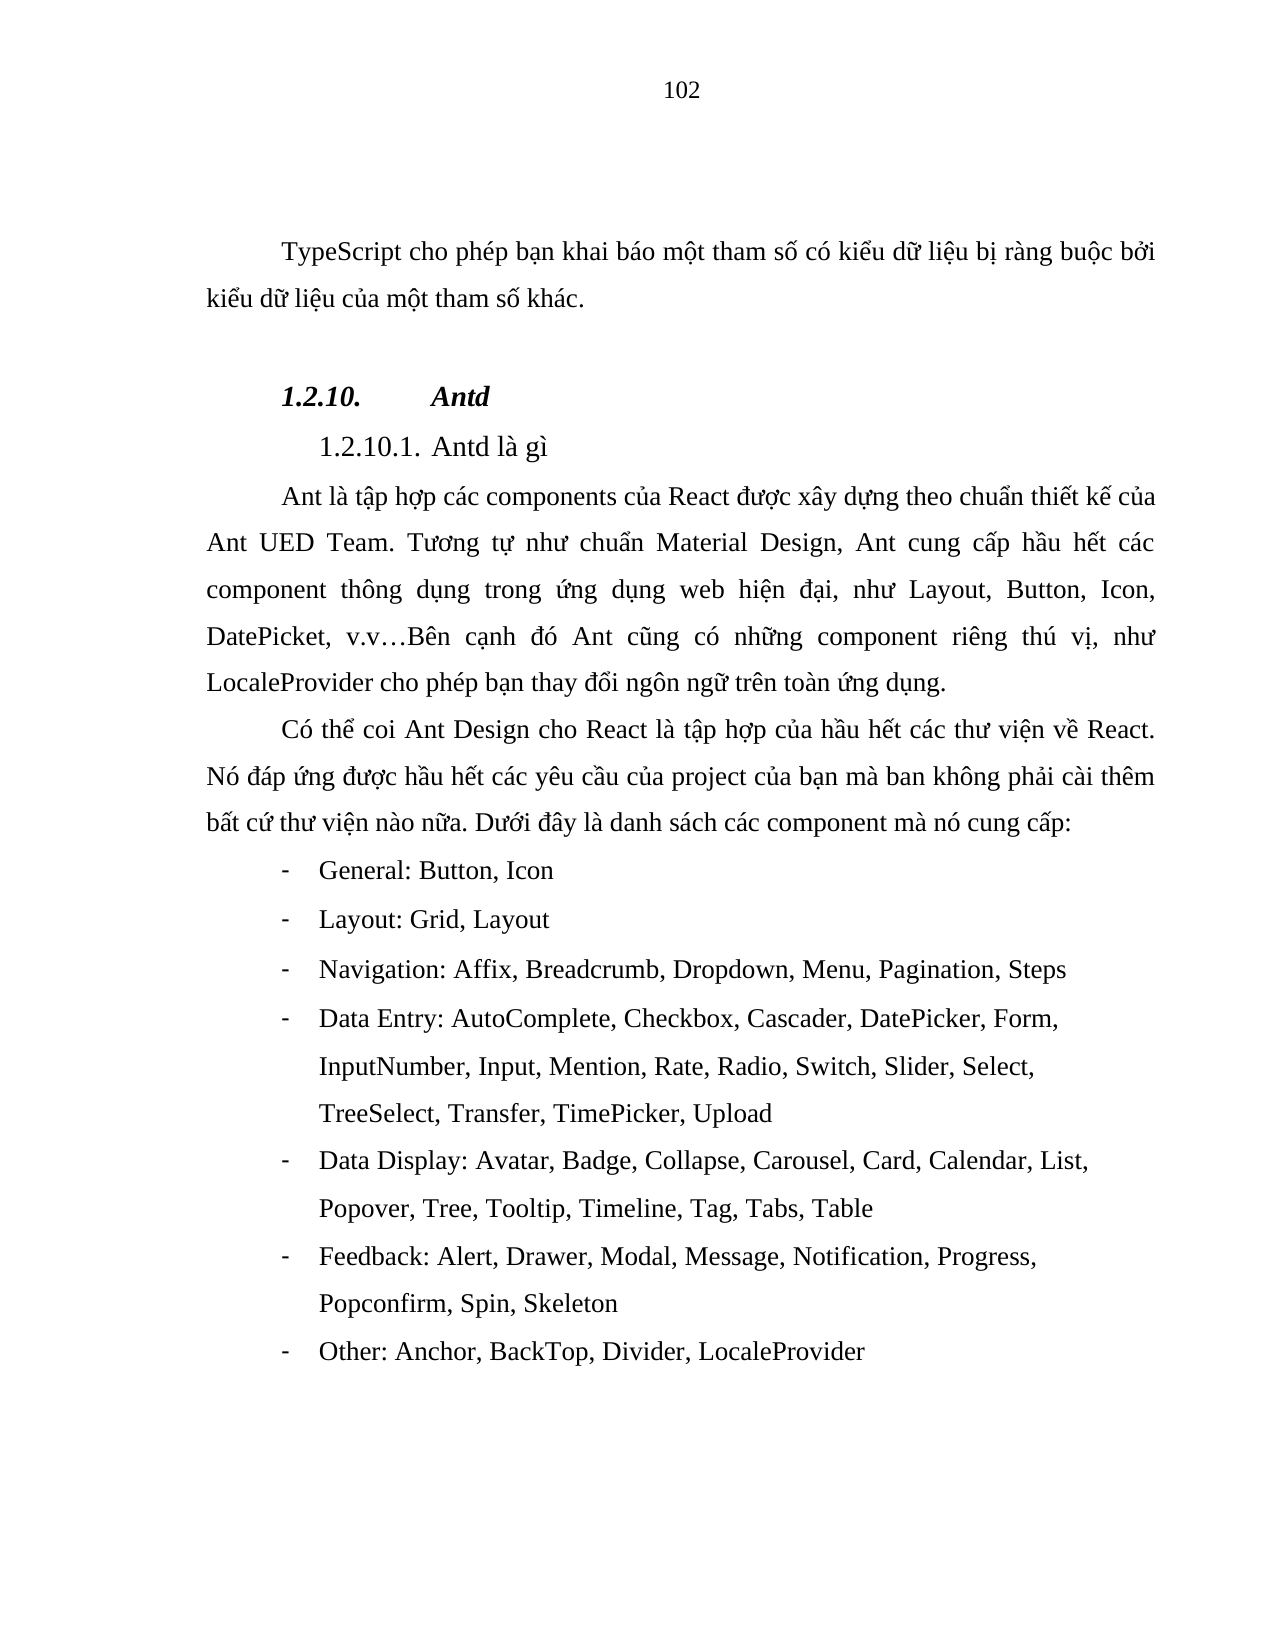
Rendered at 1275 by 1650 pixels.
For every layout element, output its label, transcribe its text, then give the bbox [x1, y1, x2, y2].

list General: Button, Icon [281, 853, 1157, 886]
list Antd [281, 379, 1157, 413]
list Layout: Grid, Layout [281, 903, 1157, 936]
list Data Entry: AutoComplete, Checkbox, Cascader, DatePicker, Form, InputNumber, Input, Mention, Rate, Radio, Switch, Slider, Select, TreeSelect, Transfer, TimePicker, Upload [281, 1002, 1157, 1128]
list Data Display: Avatar, Badge, Collapse, Carousel, Card, Calendar, List, Popover, Tree, Tooltip, Timeline, Tag, Tabs, Table [281, 1143, 1157, 1223]
list Other: Anchor, BackTop, Divider, LocaleProvider [281, 1334, 1157, 1367]
list Navigation: Affix, Breadcrumb, Dropdown, Menu, Pagination, Steps [281, 952, 1157, 985]
text Ant là tập hợp các components của React được xây dựng theo chuẩn thiết kế của Ant UED Team. Tương tự như chuẩn Material Design, Ant cung cấp hầu hết các component thông dụng trong ứng dụng web hiện đại, như Layout, Button, Icon, DatePicket, v.v…Bên cạnh đó Ant cũng có những component riêng thú vị, như LocaleProvider cho phép bạn thay đổi ngôn ngữ trên toàn ứng dụng. [206, 480, 1157, 698]
text TypeScript cho phép bạn khai báo một tham số có kiểu dữ liệu bị ràng buộc bởi kiểu dữ liệu của một tham số khác. [206, 236, 1157, 313]
list Antd là gì [319, 429, 1157, 463]
text Có thể coi Ant Design cho React là tập hợp của hầu hết các thư viện về React. Nó đáp ứng được hầu hết các yêu cầu của project của bạn mà ban không phải cài thêm bất cứ thư viện nào nữa. Dưới đây là danh sách các component mà nó cung cấp: [206, 713, 1157, 838]
list Feedback: Alert, Drawer, Modal, Message, Notification, Progress, Popconfirm, Spin, Skeleton [281, 1239, 1157, 1318]
